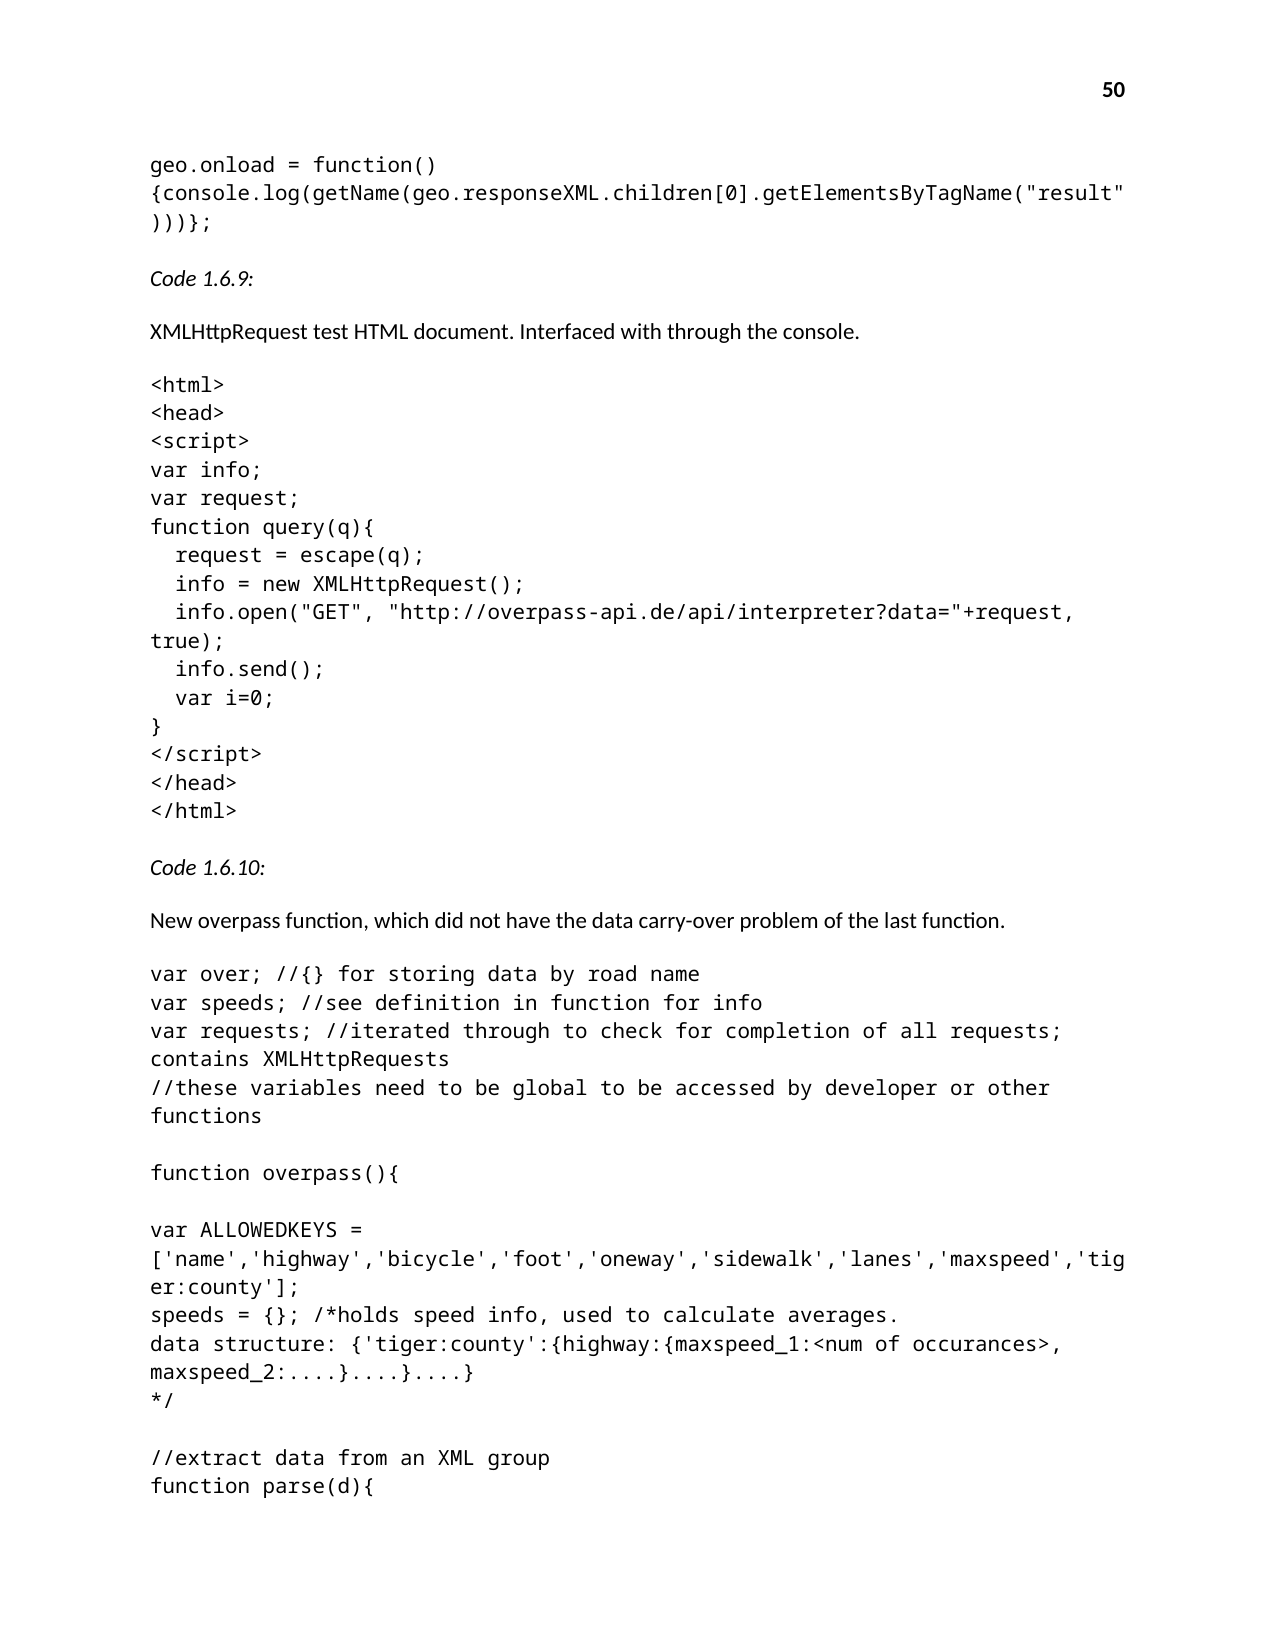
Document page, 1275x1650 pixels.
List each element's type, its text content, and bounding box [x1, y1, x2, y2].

text data structure: {'tiger:county':{highway:{maxspeed_1:<num of occurances>, maxspeed_2:....}....}....} [150, 1329, 1125, 1386]
text var requests; //iterated through to check for completion of all requests; contains XMLHttpRequests [150, 1016, 1125, 1073]
text var i=0; [150, 683, 1125, 711]
text //these variables need to be global to be accessed by developer or other functions [150, 1073, 1125, 1130]
text var info; [150, 455, 1125, 483]
text <script> [150, 427, 1125, 455]
text var ALLOWEDKEYS = ['name','highway','bicycle','foot','oneway','sidewalk','lanes','maxspeed','tiger:county']; [150, 1215, 1125, 1301]
text function query(q){ [150, 512, 1125, 540]
text request = escape(q); [150, 540, 1125, 569]
text speeds = {}; /*holds speed info, used to calculate averages. [150, 1301, 1125, 1329]
text var speeds; //see definition in function for info [150, 988, 1125, 1016]
text var over; //{} for storing data by road name [150, 959, 1125, 988]
text info.send(); [150, 654, 1125, 683]
text </html> [150, 796, 1125, 825]
text var request; [150, 483, 1125, 512]
text function overpass(){ [150, 1158, 1125, 1187]
text <head> [150, 398, 1125, 427]
text </head> [150, 768, 1125, 796]
text */ [150, 1386, 1125, 1414]
text info.open("GET", "http://overpass-api.de/api/interpreter?data="+request, true); [150, 597, 1125, 654]
text Code 1.6.10: [150, 853, 1125, 881]
text New overpass function, which did not have the data carry-over problem of the last function. [150, 906, 1125, 934]
text //extract data from an XML group [150, 1443, 1125, 1471]
text </script> [150, 739, 1125, 768]
text XMLHttpRequest test HTML document. Interfaced with through the console. [150, 317, 1125, 345]
text } [150, 711, 1125, 739]
text <html> [150, 370, 1125, 398]
text Code 1.6.9: [150, 264, 1125, 292]
text info = new XMLHttpRequest(); [150, 569, 1125, 597]
text function parse(d){ [150, 1471, 1125, 1499]
text geo.onload = function(){console.log(getName(geo.responseXML.children[0].getElementsByTagName("result")))}; [150, 150, 1125, 235]
